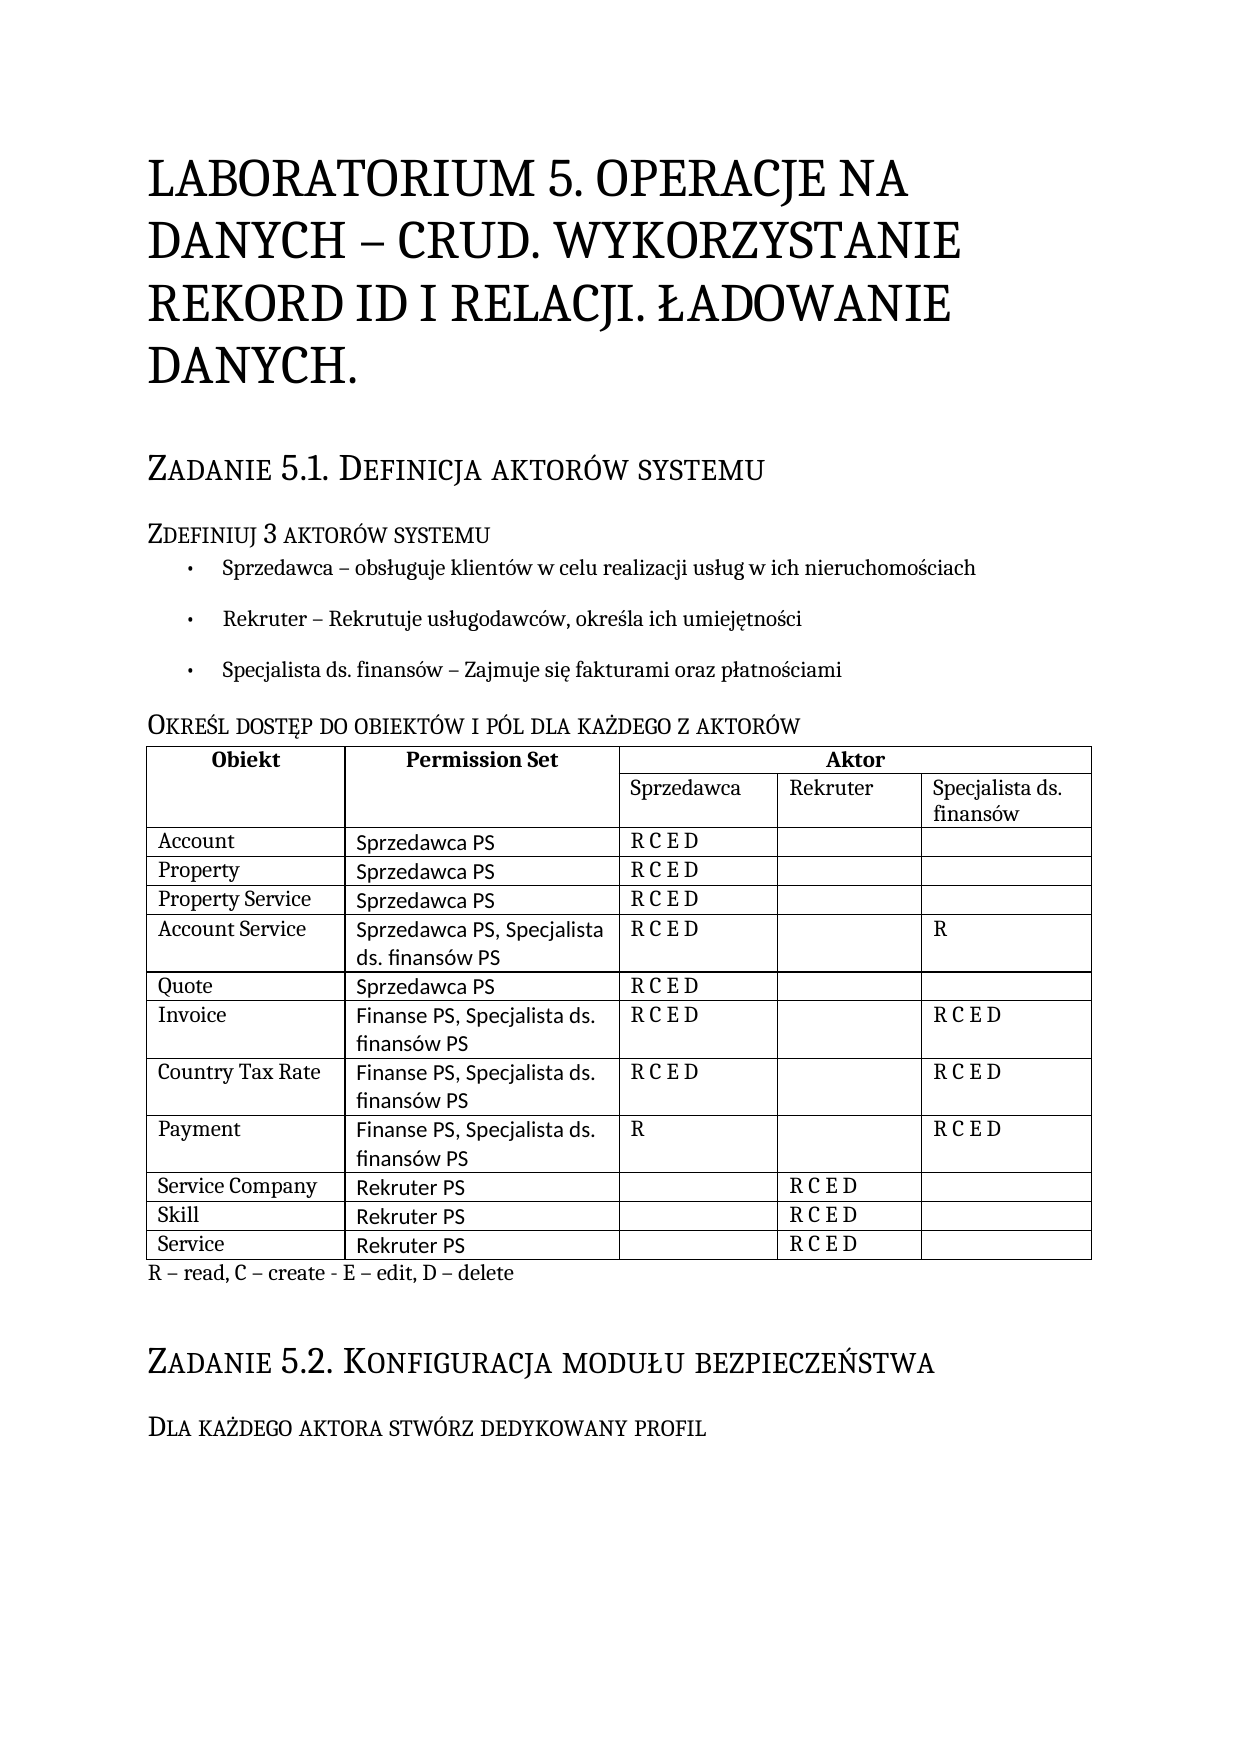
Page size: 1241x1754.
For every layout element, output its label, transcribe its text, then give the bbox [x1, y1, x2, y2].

table_cell [778, 1059, 921, 1114]
table_cell Sprzedawca PS, Specjalista ds. finansów PS [346, 915, 619, 971]
table_cell [620, 1202, 777, 1230]
table_cell Service Company [147, 1173, 344, 1201]
table_cell R C E D [620, 973, 777, 1000]
table_cell Finanse PS, Specjalista ds. finansów PS [346, 1001, 619, 1057]
table_cell R C E D [620, 828, 777, 856]
table_cell R C E D [620, 915, 777, 971]
table_cell Sprzedawca PS [346, 857, 619, 885]
table_cell [778, 857, 921, 885]
table_cell [922, 973, 1091, 1000]
table_cell Country Tax Rate [147, 1059, 344, 1114]
subtitle Zadanie 5.2. Konfiguracja modułu bezpieczeństwa [148, 1340, 1093, 1383]
table_cell R [620, 1116, 777, 1172]
table_cell Rekruter PS [346, 1202, 619, 1230]
table_cell Skill [147, 1202, 344, 1230]
table_cell Sprzedawca PS [346, 886, 619, 914]
table_cell [778, 886, 921, 914]
table_cell [620, 1231, 777, 1259]
table_cell Sprzedawca PS [346, 973, 619, 1000]
subtitle Zadanie 5.1. Definicja aktorów systemu [148, 447, 1093, 490]
title LABORATORIUM 5. OPERACJE NA DANYCH – CRUD. WYKORZYSTANIE REKORD ID I RELACJI. ŁADOWANIE DANYCH. [148, 148, 1093, 397]
table_cell Finanse PS, Specjalista ds. finansów PS [346, 1116, 619, 1172]
subtitle Określ dostęp do obiektów i pól dla każdego z aktorów [148, 708, 1093, 742]
table_header Aktor [620, 747, 1091, 773]
table_cell [922, 1202, 1091, 1230]
table_cell Finanse PS, Specjalista ds. finansów PS [346, 1059, 619, 1114]
table_cell [922, 828, 1091, 856]
table_cell R C E D [922, 1116, 1091, 1172]
table_cell [922, 1231, 1091, 1259]
table_cell [620, 1173, 777, 1201]
table_cell [778, 915, 921, 971]
table_cell R C E D [620, 857, 777, 885]
table_cell [778, 1116, 921, 1172]
table_cell [922, 1173, 1091, 1201]
table_cell Account Service [147, 915, 344, 971]
table_cell R C E D [922, 1001, 1091, 1057]
table_cell Sprzedawca [620, 774, 777, 827]
table_cell Payment [147, 1116, 344, 1172]
table_cell R C E D [620, 886, 777, 914]
table_cell R C E D [778, 1231, 921, 1259]
table_cell Sprzedawca PS [346, 828, 619, 856]
table_cell Property Service [147, 886, 344, 914]
table_cell R C E D [620, 1001, 777, 1057]
table_cell Property [147, 857, 344, 885]
table_cell R [922, 915, 1091, 971]
table_cell [778, 828, 921, 856]
table_cell [778, 973, 921, 1000]
list Sprzedawca – obsługuje klientów w celu realizacji usług w ich nieruchomościach [185, 555, 1093, 581]
table_cell [778, 1001, 921, 1057]
table_cell R C E D [922, 1059, 1091, 1114]
table_cell [922, 886, 1091, 914]
table_cell Rekruter [778, 774, 921, 827]
subtitle Zdefiniuj 3 aktorów systemu [148, 517, 1093, 551]
table_cell Rekruter PS [346, 1231, 619, 1259]
table_cell Account [147, 828, 344, 856]
table_cell Invoice [147, 1001, 344, 1057]
table_cell Quote [147, 973, 344, 1000]
list Rekruter – Rekrutuje usługodawców, określa ich umiejętności [185, 606, 1093, 632]
table_header Obiekt [147, 747, 344, 827]
subtitle Dla każdego aktora stwórz dedykowany profil [148, 1411, 1093, 1444]
text R – read, C – create - E – edit, D – delete [148, 1260, 1093, 1286]
table_cell Service [147, 1231, 344, 1259]
table_cell R C E D [620, 1059, 777, 1114]
table_cell Specjalista ds. finansów [922, 774, 1091, 827]
table_header Permission Set [346, 747, 619, 827]
table_cell R C E D [778, 1173, 921, 1201]
list Specjalista ds. finansów – Zajmuje się fakturami oraz płatnościami [185, 657, 1093, 683]
table_cell [922, 857, 1091, 885]
table_cell R C E D [778, 1202, 921, 1230]
table_cell Rekruter PS [346, 1173, 619, 1201]
